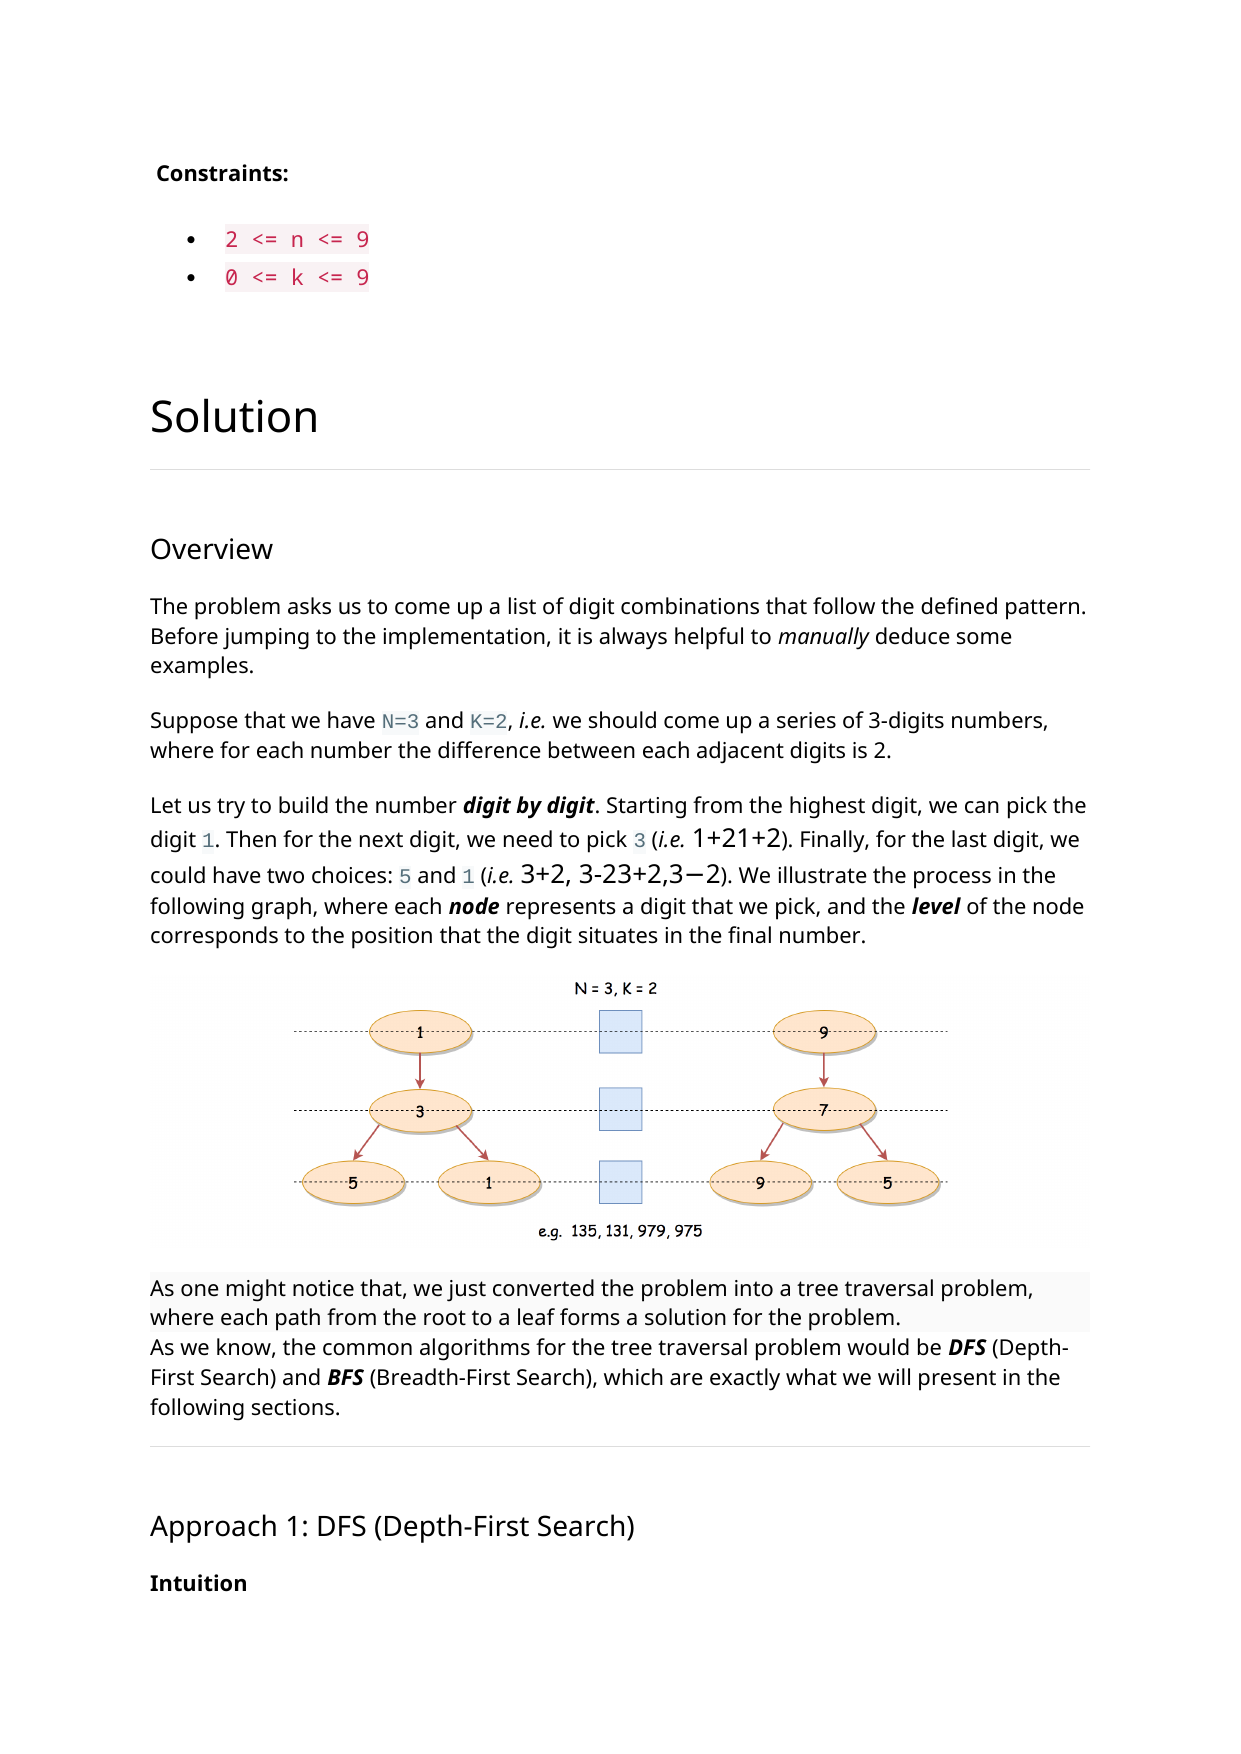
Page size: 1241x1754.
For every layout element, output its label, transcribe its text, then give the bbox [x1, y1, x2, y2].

text Suppose that we have N=3 and K=2, i.e. we should come up a series of 3-digits numbers, where for each number the difference between each adjacent digits is 2. [150, 705, 1090, 765]
text As one might notice that, we just converted the problem into a tree traversal problem, where each path from the root to a leaf forms a solution for the problem. [150, 1272, 1090, 1332]
subtitle Solution [150, 386, 1090, 446]
list 0 <= k <= 9 [187, 254, 1090, 292]
text As we know, the common algorithms for the tree traversal problem would be DFS (Depth-First Search) and BFS (Breadth-First Search), which are exactly what we will present in the following sections. [150, 1332, 1090, 1421]
text The problem asks us to come up a list of digit combinations that follow the defined pattern. Before jumping to the implementation, it is always helpful to manually deduce some examples. [150, 591, 1090, 680]
list 2 <= n <= 9 [187, 217, 1090, 254]
text Let us try to build the number digit by digit. Starting from the highest digit, we can pick the digit 1. Then for the next digit, we need to pick 3 (i.e. 1+21+2). Finally, for the last digit, we could have two choices: 5 and 1 (i.e. 3+2, 3-23+2,3−2). We illustrate the process in the following graph, where each node represents a digit that we pick, and the level of the node corresponds to the position that the digit situates in the final number. [150, 790, 1090, 950]
picture [150, 975, 1091, 1248]
text Constraints: [150, 150, 1090, 187]
text Intuition [150, 1568, 1090, 1598]
subtitle Overview [150, 529, 1090, 567]
subtitle Approach 1: DFS (Depth-First Search) [150, 1506, 1090, 1545]
